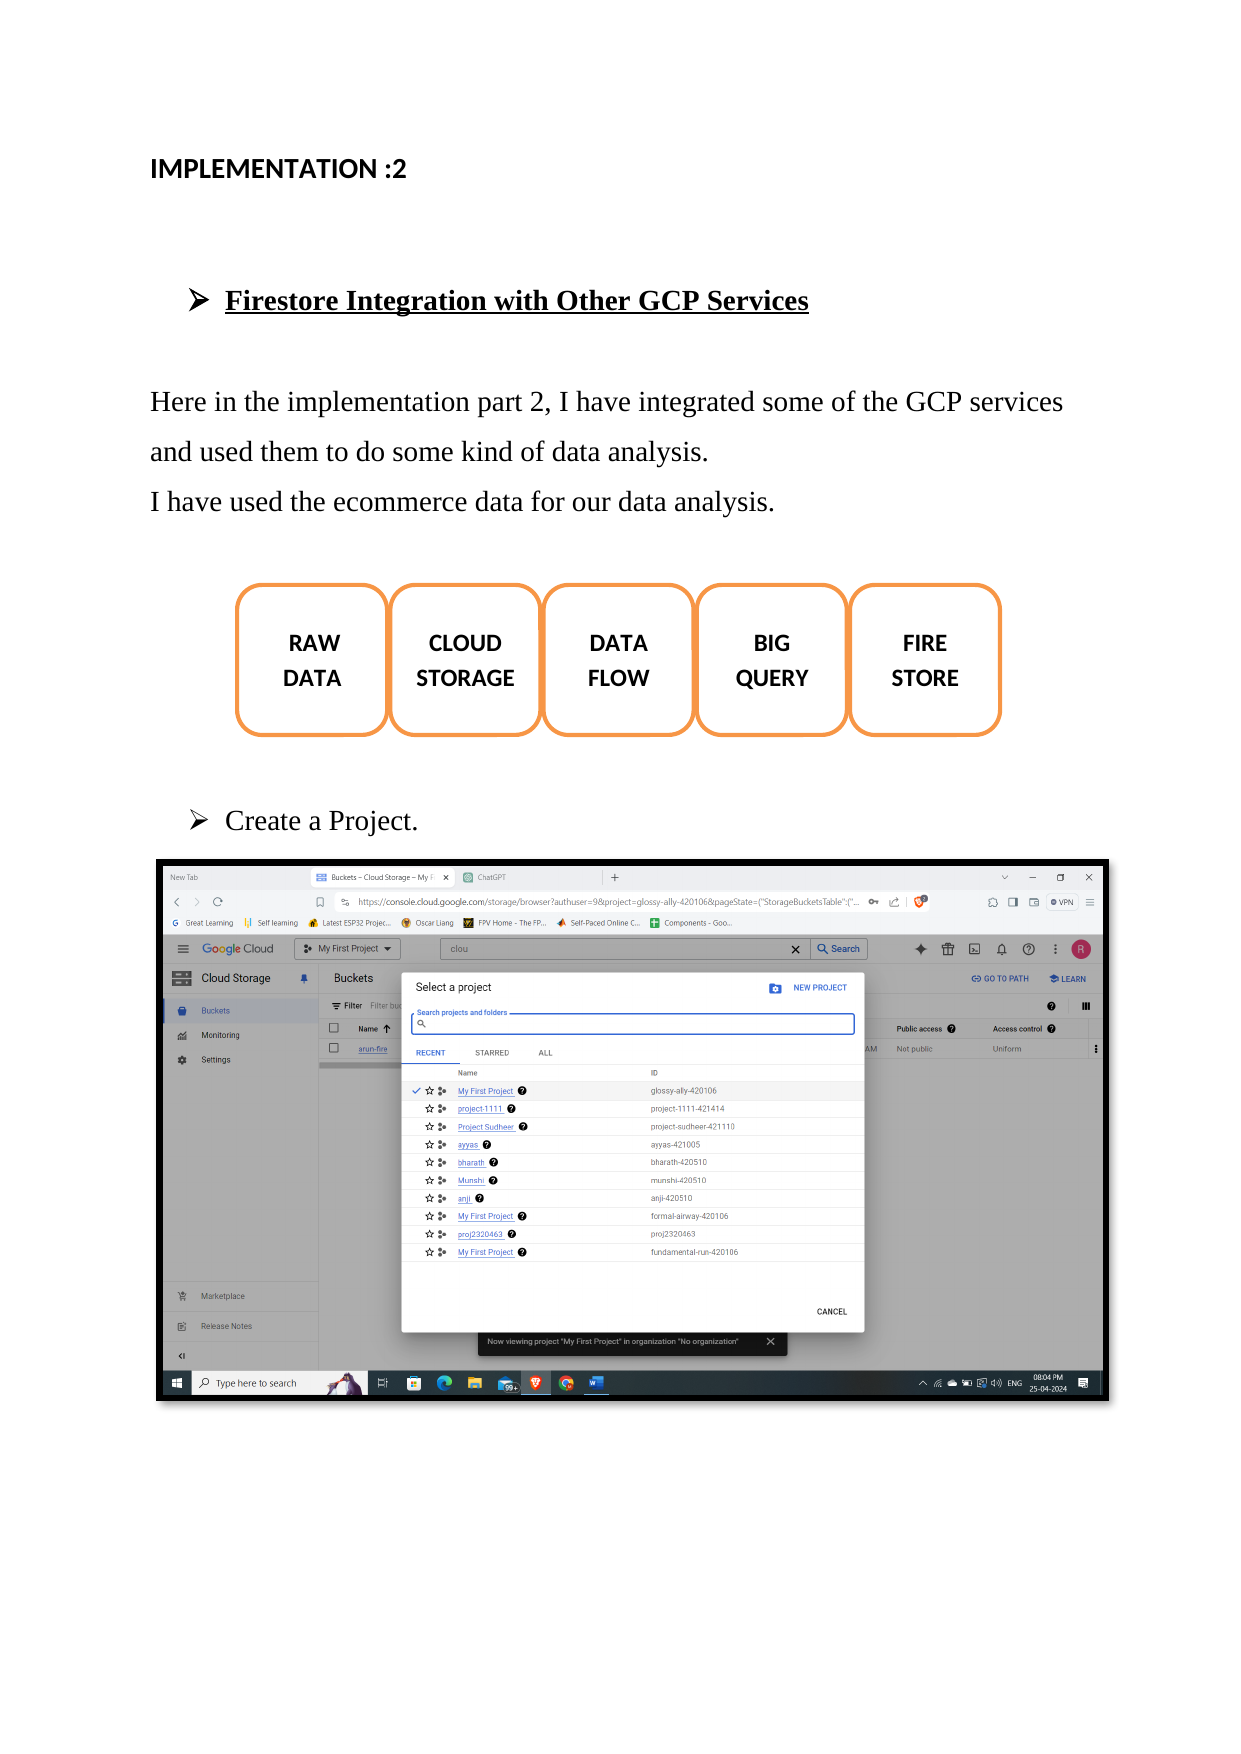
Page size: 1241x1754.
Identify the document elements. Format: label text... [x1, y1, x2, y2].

picture [163, 866, 1103, 1395]
list Create a Project. [187, 803, 1090, 836]
list Firestore Integration with Other GCP Services [187, 283, 1090, 317]
text Here in the implementation part 2, I have integrated some of the GCP services and used them to do some kind of data analysis. [150, 384, 1090, 467]
text I have used the ecommerce data for our data analysis. [150, 484, 1090, 518]
text IMPLEMENTATION :2 [150, 150, 1090, 186]
